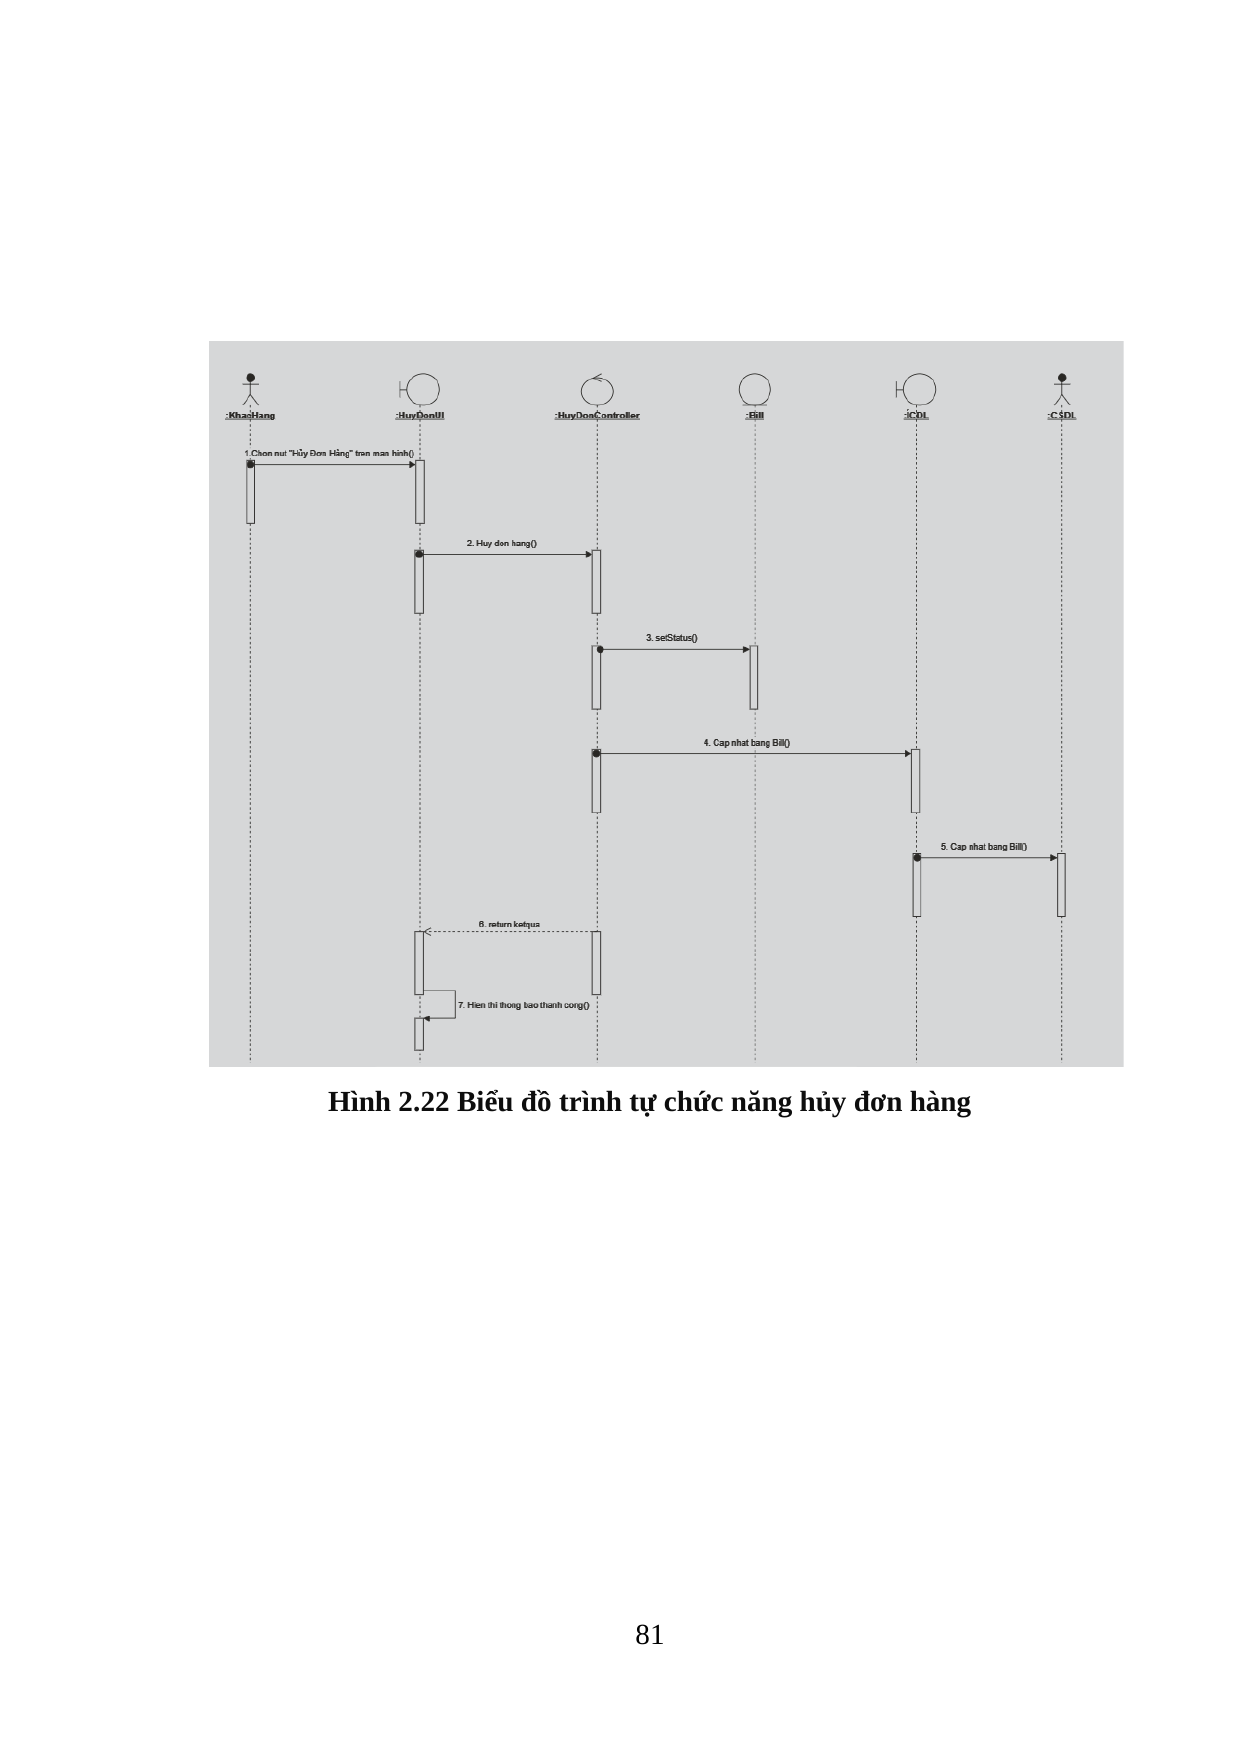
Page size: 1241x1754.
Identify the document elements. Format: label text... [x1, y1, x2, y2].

picture [209, 341, 1124, 1067]
